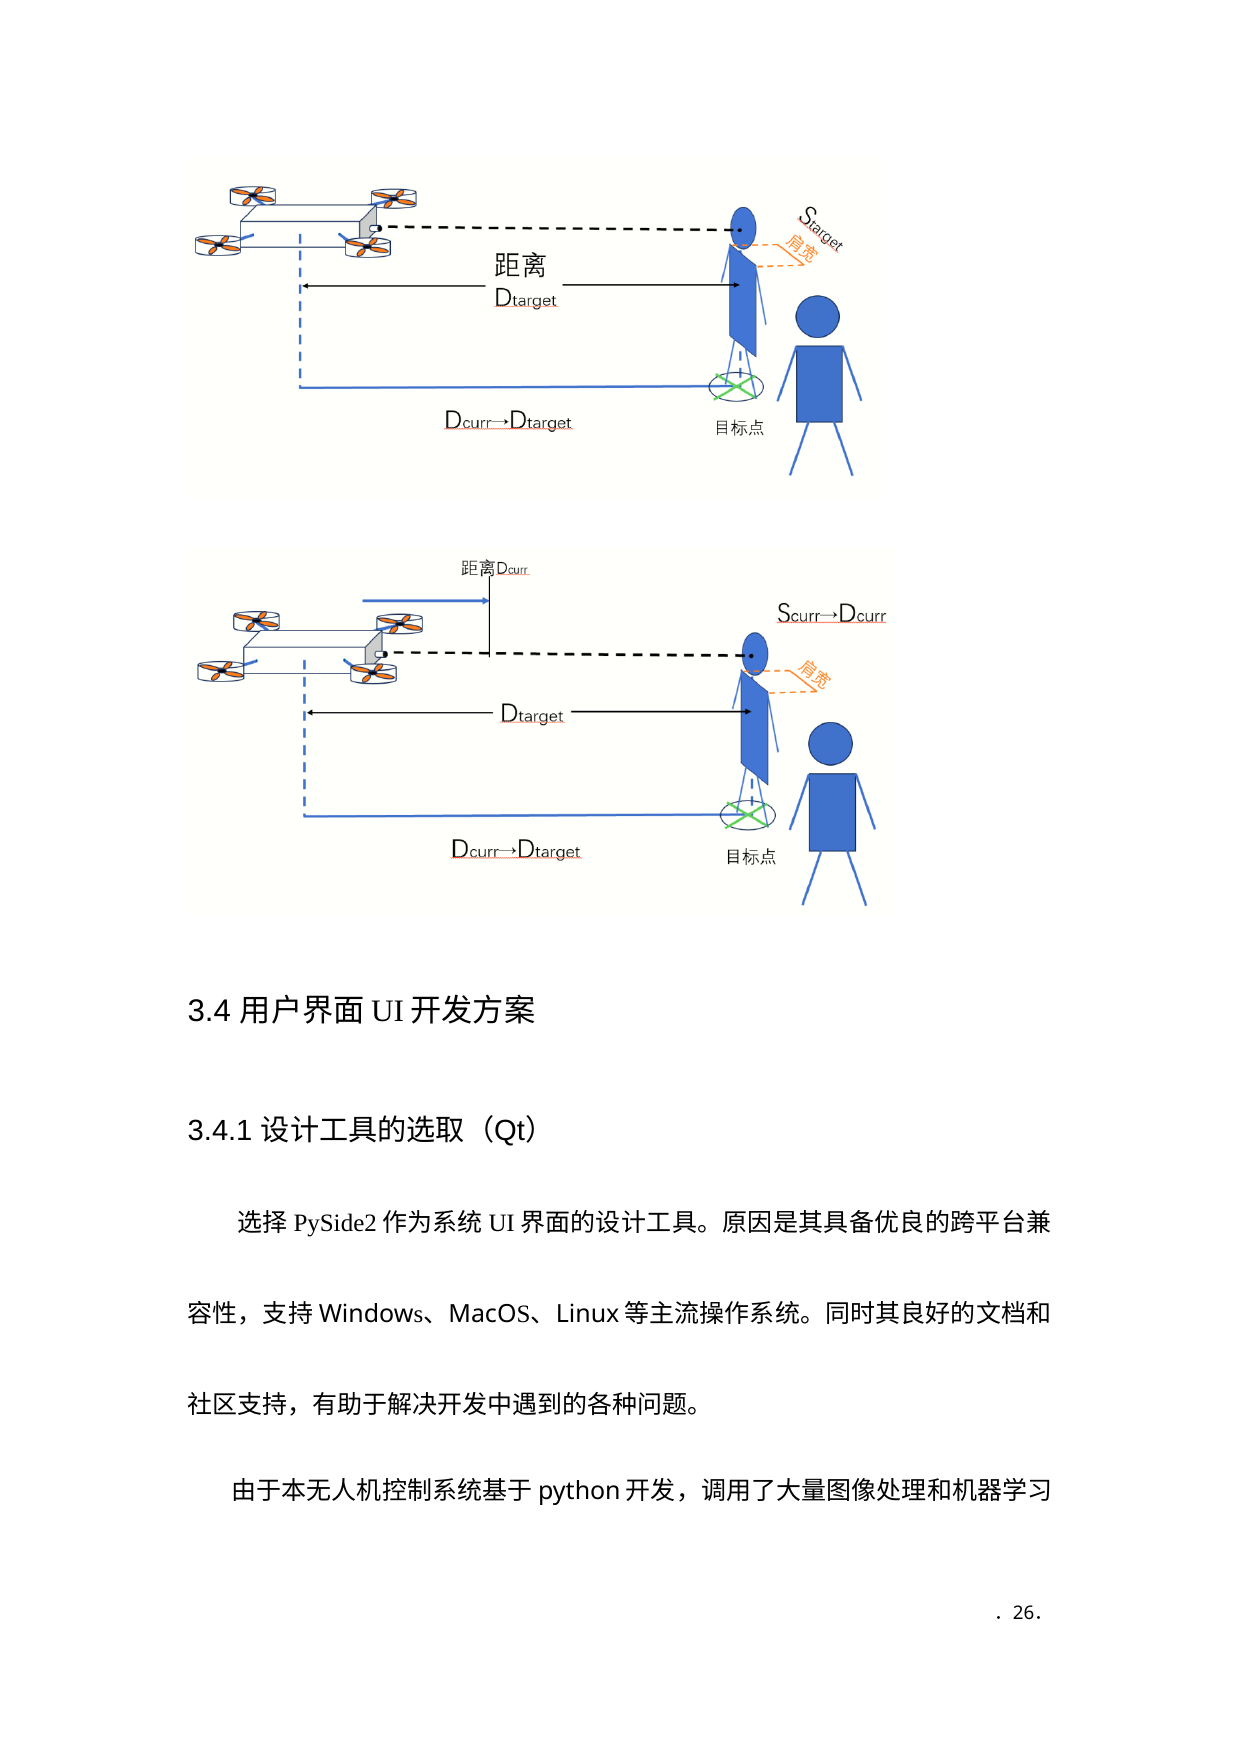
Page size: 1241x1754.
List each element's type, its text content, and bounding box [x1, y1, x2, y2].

text 选择PySide2作为系统UI界面的设计工具。原因是其具备优良的跨平台兼容性，支持Windows、MacOS、Linux等主流操作系统。同时其良好的文档和社区支持，有助于解决开发中遇到的各种问题。 [187, 1188, 1053, 1435]
picture [187, 546, 897, 917]
picture [187, 158, 883, 499]
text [187, 1456, 1053, 1521]
subtitle 设计工具的选取（Qt） [187, 1096, 1053, 1161]
subtitle 用户界面UI开发方案 [187, 975, 1053, 1040]
